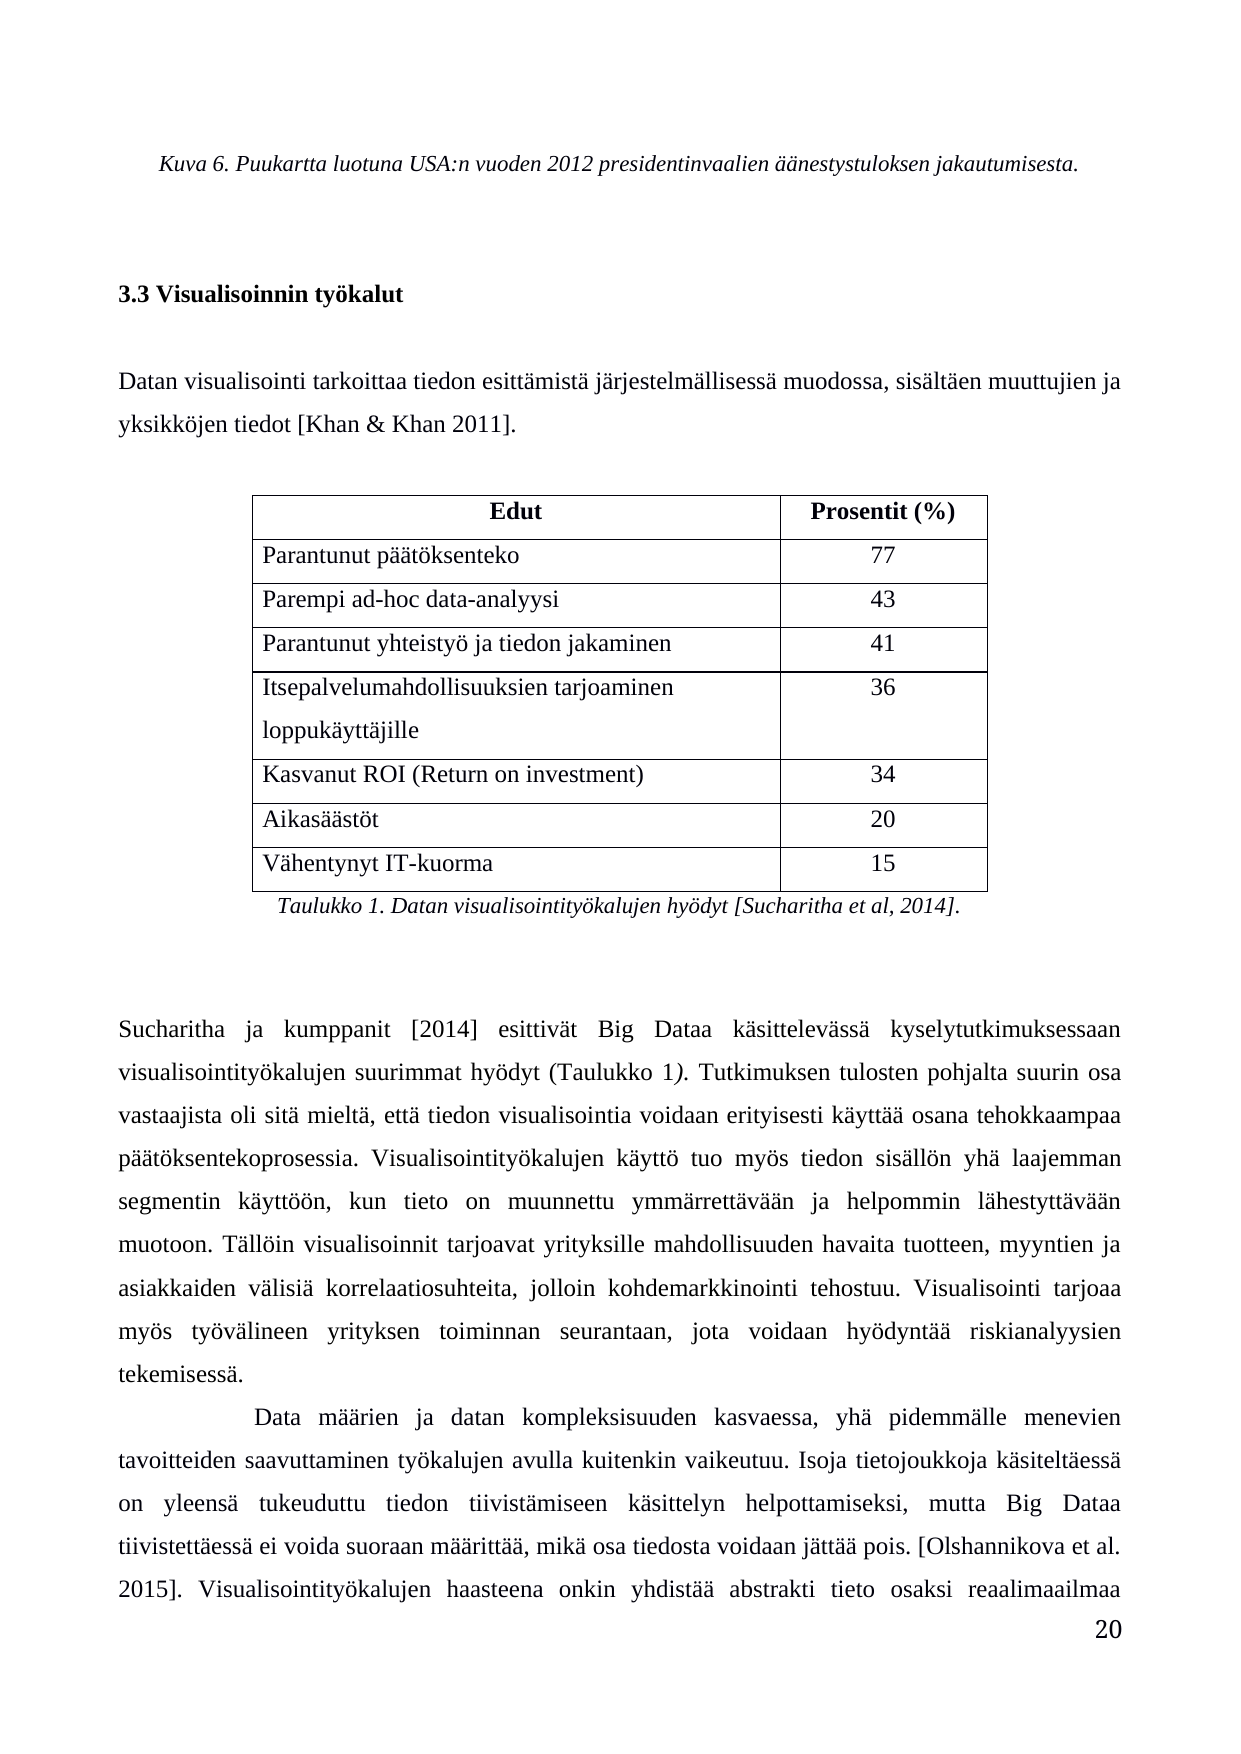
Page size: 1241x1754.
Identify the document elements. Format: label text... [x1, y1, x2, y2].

table_cell 15 [781, 848, 987, 891]
table_cell Parantunut yhteistyö ja tiedon jakaminen [253, 628, 780, 671]
table_cell Vähentynyt IT-kuorma [253, 848, 780, 891]
table_cell 43 [781, 584, 987, 627]
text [118, 1402, 1122, 1603]
table_cell Parempi ad-hoc data-analyysi [253, 584, 780, 627]
table_cell Aikasäästöt [253, 804, 780, 847]
table_header Edut [253, 496, 780, 539]
text Datan visualisointi tarkoittaa tiedon esittämistä järjestelmällisessä muodossa, sisältäen muuttujien ja yksikköjen tiedot [Khan & Khan 2011]. [118, 366, 1122, 438]
text Sucharitha ja kumppanit [2014] esittivät Big Dataa käsittelevässä kyselytutkimuksessaan visualisointityökalujen suurimmat hyödyt (Taulukko 1). Tutkimuksen tulosten pohjalta suurin osa vastaajista oli sitä mieltä, että tiedon visualisointia voidaan erityisesti käyttää osana tehokkaampaa päätöksentekoprosessia. Visualisointityökalujen käyttö tuo myös tiedon sisällön yhä laajemman segmentin käyttöön, kun tieto on muunnettu ymmärrettävään ja helpommin lähestyttävään muotoon. Tällöin visualisoinnit tarjoavat yrityksille mahdollisuuden havaita tuotteen, myyntien ja asiakkaiden välisiä korrelaatiosuhteita, jolloin kohdemarkkinointi tehostuu. Visualisointi tarjoaa myös työvälineen yrityksen toiminnan seurantaan, jota voidaan hyödyntää riskianalyysien tekemisessä. [118, 1014, 1122, 1388]
table_cell 41 [781, 628, 987, 671]
table_cell Itsepalvelumahdollisuuksien tarjoaminen loppukäyttäjille [253, 673, 780, 758]
table_cell Kasvanut ROI (Return on investment) [253, 760, 780, 803]
table_cell 36 [781, 673, 987, 758]
table_header Prosentit (%) [781, 496, 987, 539]
text 3.3 Visualisoinnin työkalut [118, 279, 1122, 308]
table_cell 34 [781, 760, 987, 803]
table_cell Parantunut päätöksenteko [253, 540, 780, 583]
text Kuva 6. Puukartta luotuna USA:n vuoden 2012 presidentinvaalien äänestystuloksen jakautumisesta. [118, 149, 1122, 176]
table_cell 77 [781, 540, 987, 583]
text Taulukko 1. Datan visualisointityökalujen hyödyt [Sucharitha et al, 2014]. [118, 892, 1122, 918]
table_cell 20 [781, 804, 987, 847]
